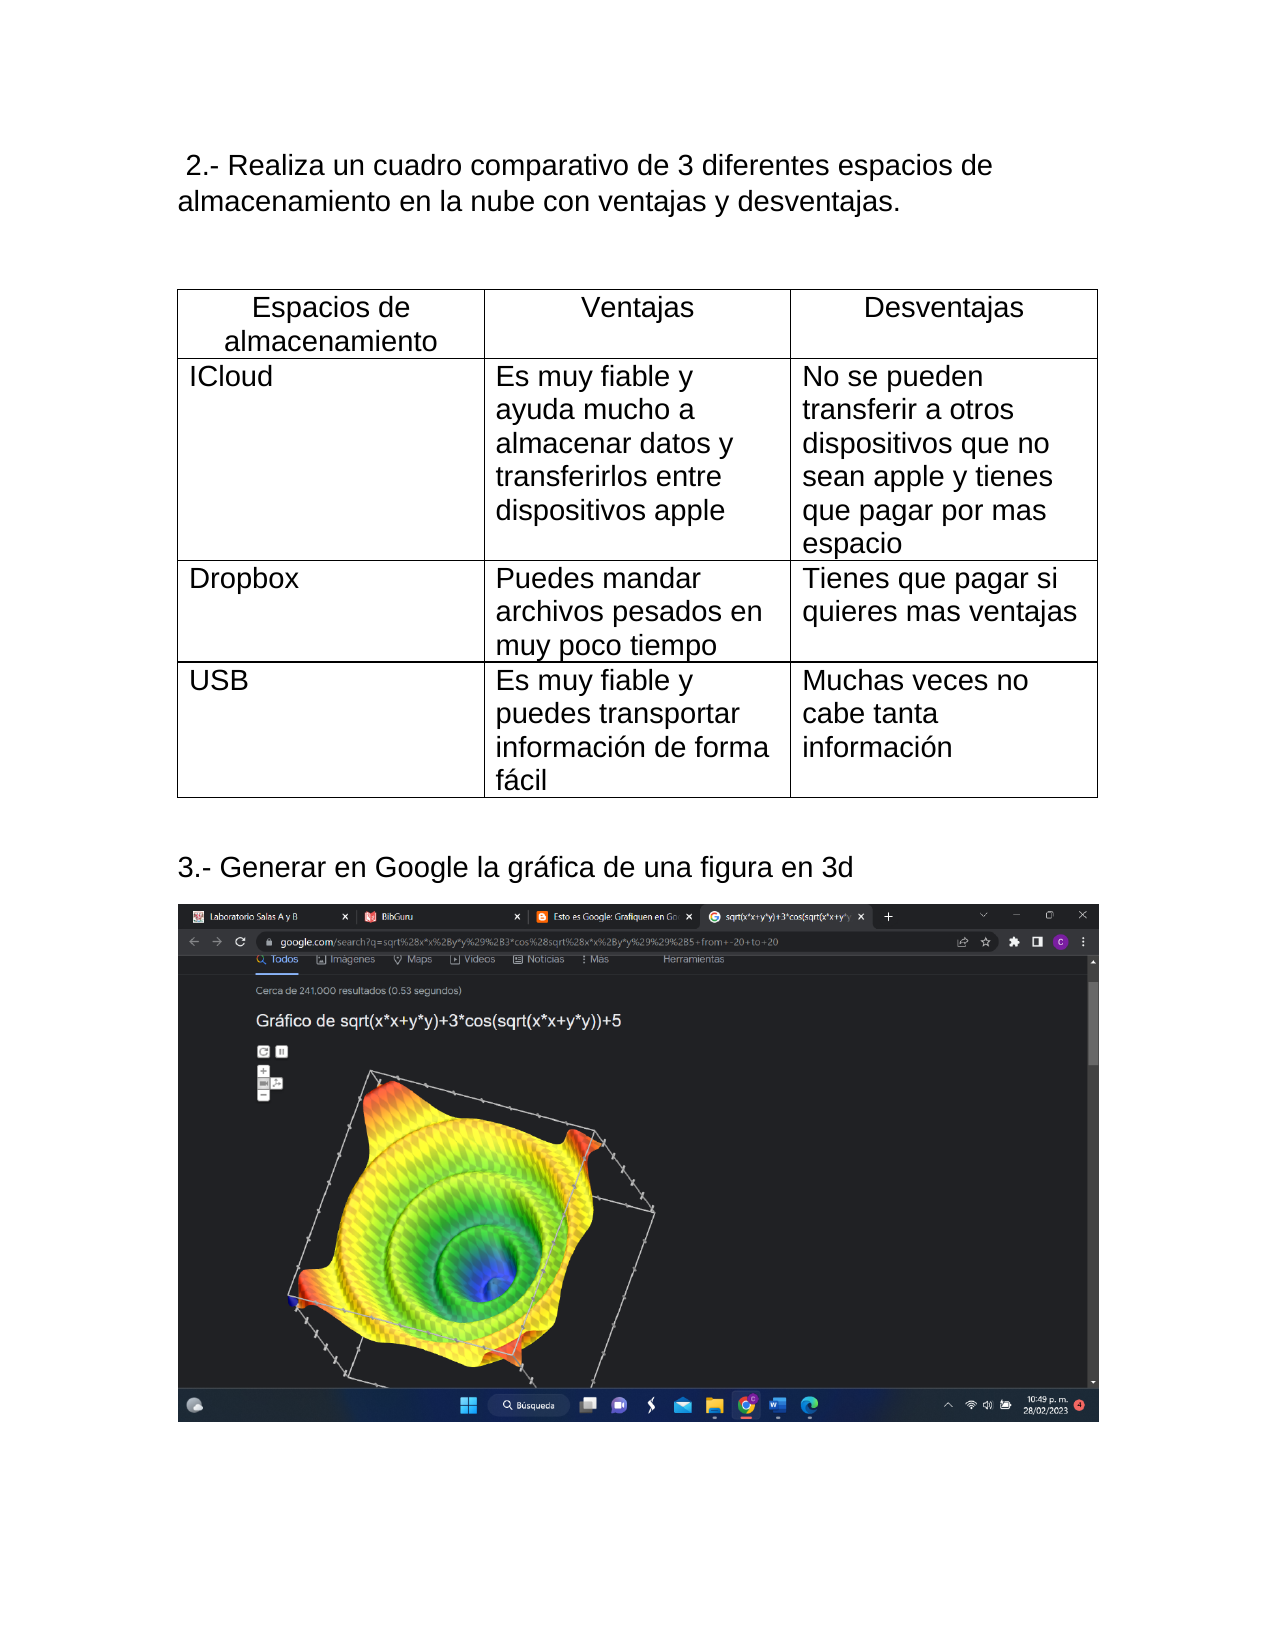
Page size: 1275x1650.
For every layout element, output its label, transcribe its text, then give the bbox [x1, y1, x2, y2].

table_cell ICloud [178, 359, 484, 560]
table_cell Tienes que pagar si quieres mas ventajas [791, 561, 1097, 661]
table_header Ventajas [485, 290, 790, 357]
text 3.- Generar en Google la gráfica de una figura en 3d [177, 851, 1098, 884]
table_cell Es muy fiable y ayuda mucho a almacenar datos y transferirlos entre dispositivos apple [485, 359, 790, 560]
table_header Espacios de almacenamiento [178, 290, 484, 357]
table_cell No se pueden transferir a otros dispositivos que no sean apple y tienes que pagar por mas espacio [791, 359, 1097, 560]
table_cell USB [178, 663, 484, 797]
text 2.- Realiza un cuadro comparativo de 3 diferentes espacios de almacenamiento en la nube con ventajas y desventajas. [177, 148, 1098, 217]
picture [178, 904, 1099, 1422]
table_cell Puedes mandar archivos pesados en muy poco tiempo [485, 561, 790, 661]
table_cell Es muy fiable y puedes transportar información de forma fácil [485, 663, 790, 797]
table_cell Dropbox [178, 561, 484, 661]
table_header Desventajas [791, 290, 1097, 357]
table_cell Muchas veces no cabe tanta información [791, 663, 1097, 797]
